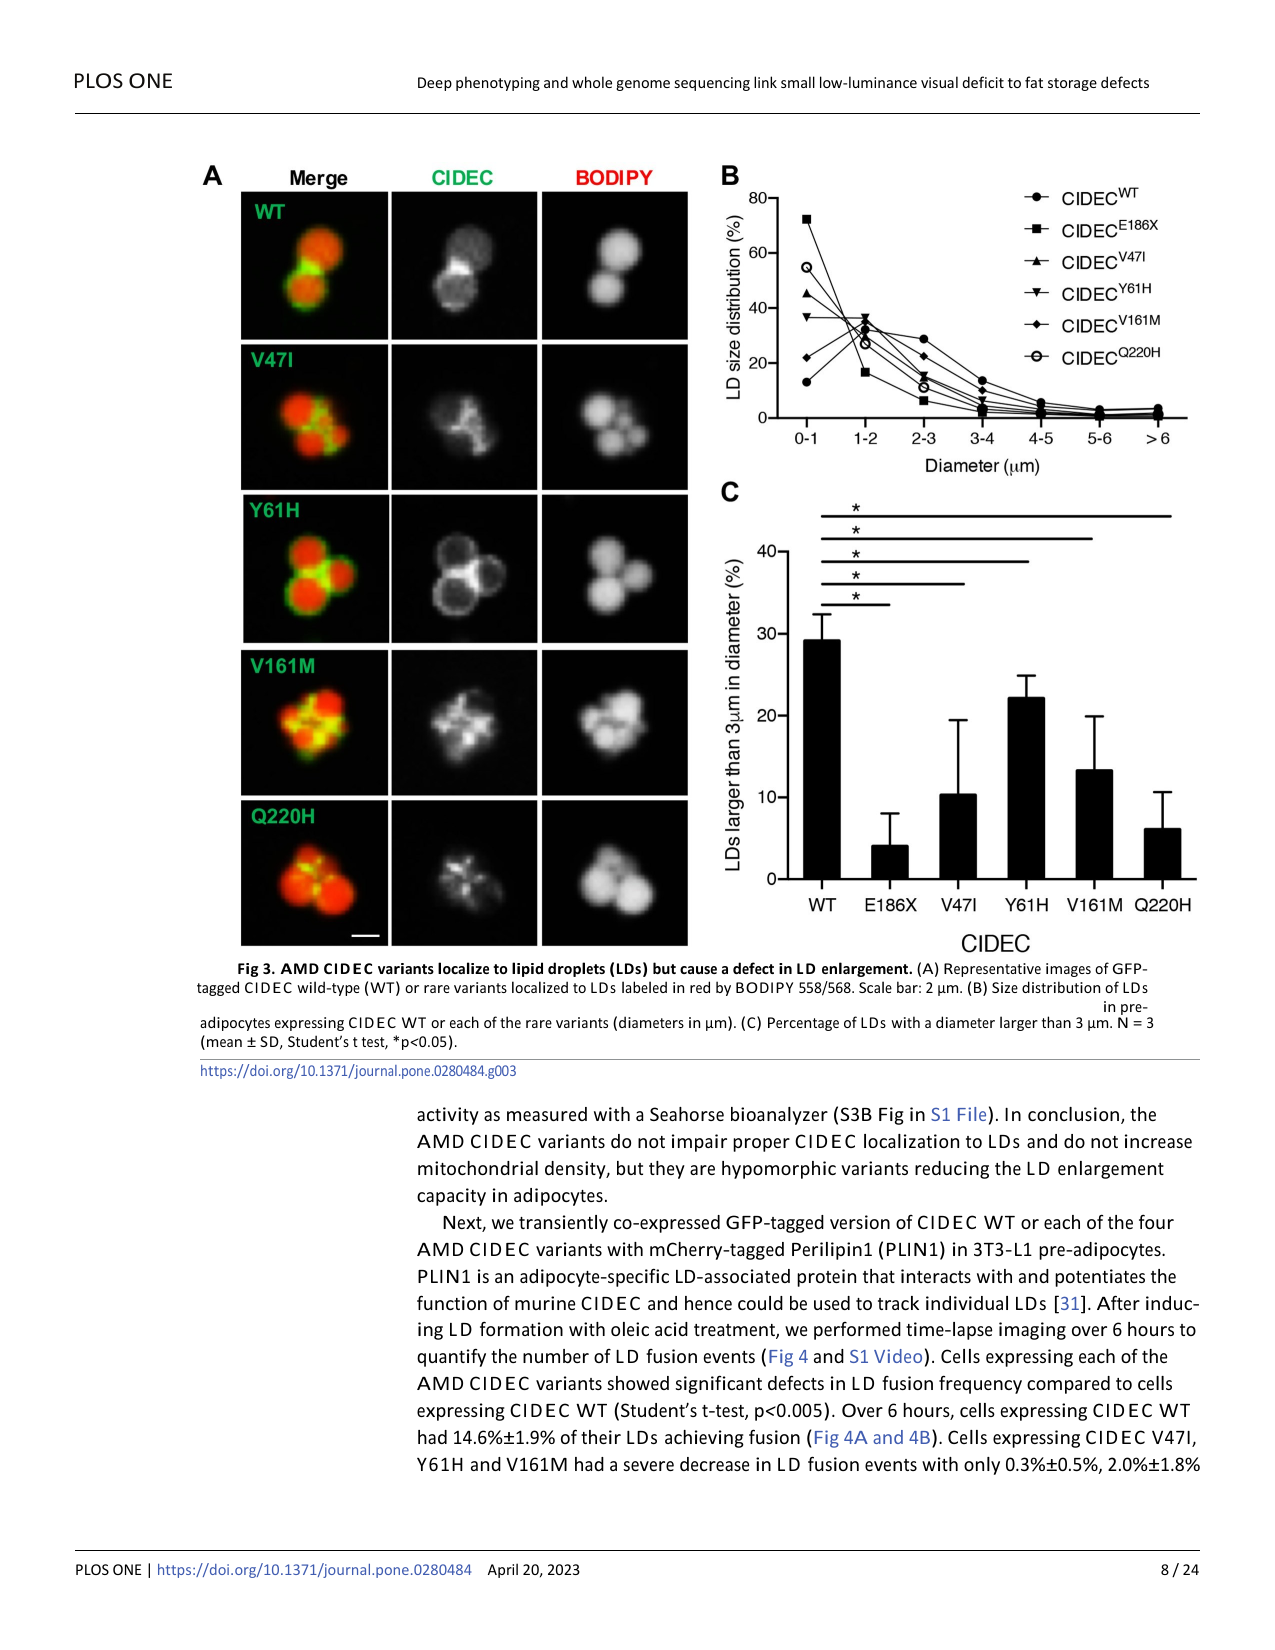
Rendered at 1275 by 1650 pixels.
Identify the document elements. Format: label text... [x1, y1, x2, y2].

text PLOSONE|https://doi.org/10.1371/journal.pone.0280484 April20,2023 8/24 [75, 1559, 1202, 1579]
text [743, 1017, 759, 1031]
picture [200, 162, 1200, 955]
text activity as measured with a Seahorse bioanalyzer (S3B Fig in S1 File). In conclusion, the AMD CIDEC variants do not impair proper CIDEC localization to LDs and do not increase mitochondrial density, but they are hypomorphic variants reducing the LD enlargement capacity in adipocytes. [417, 1102, 1200, 1208]
text PLOS ONE Deepphenotypingandwholegenomesequencinglinksmalllow-luminancevisualdeficittofatstoragedefects [73, 66, 1202, 94]
text Fig 3. AMD CIDEC variants localize to lipid droplets (LDs) but cause a defect in LD enlargement. (A) Representative images of GFP-tagged CIDEC wild-type (WT) or rare variants localized to LDs labeled in red by BODIPY 558/568. Scale bar: 2 μm. (B) Size distribution of LDs in pre- [196, 958, 1148, 1017]
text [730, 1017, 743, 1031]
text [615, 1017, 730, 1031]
text Next, we transiently co-expressed GFP-tagged version of CIDEC WT or each of the four AMD CIDEC variants with mCherry-tagged Perilipin1 (PLIN1) in 3T3-L1 pre-adipocytes. PLIN1 is an adipocyte-specific LD-associated protein that interacts with and potentiates the function of murine CIDEC and hence could be used to track individual LDs [31]. After induc-ing LD formation with oleic acid treatment, we performed time-lapse imaging over 6 hours to quantify the number of LD fusion events (Fig 4 and S1 Video). Cells expressing each of the AMD CIDEC variants showed significant defects in LD fusion frequency compared to cells expressing CIDEC WT (Student’s t-test, p<0.005). Over 6 hours, cells expressing CIDEC WT had 14.6%±1.9% of their LDs achieving fusion (Fig 4A and 4B). Cells expressing CIDEC V47I, Y61H and V161M had a severe decrease in LD fusion events with only 0.3%±0.5%, 2.0%±1.8% [417, 1209, 1202, 1477]
text (mean ± SD, Student’s t test, *p<0.05). https://doi.org/10.1371/journal.pone.0280484.g003 [200, 1031, 523, 1081]
